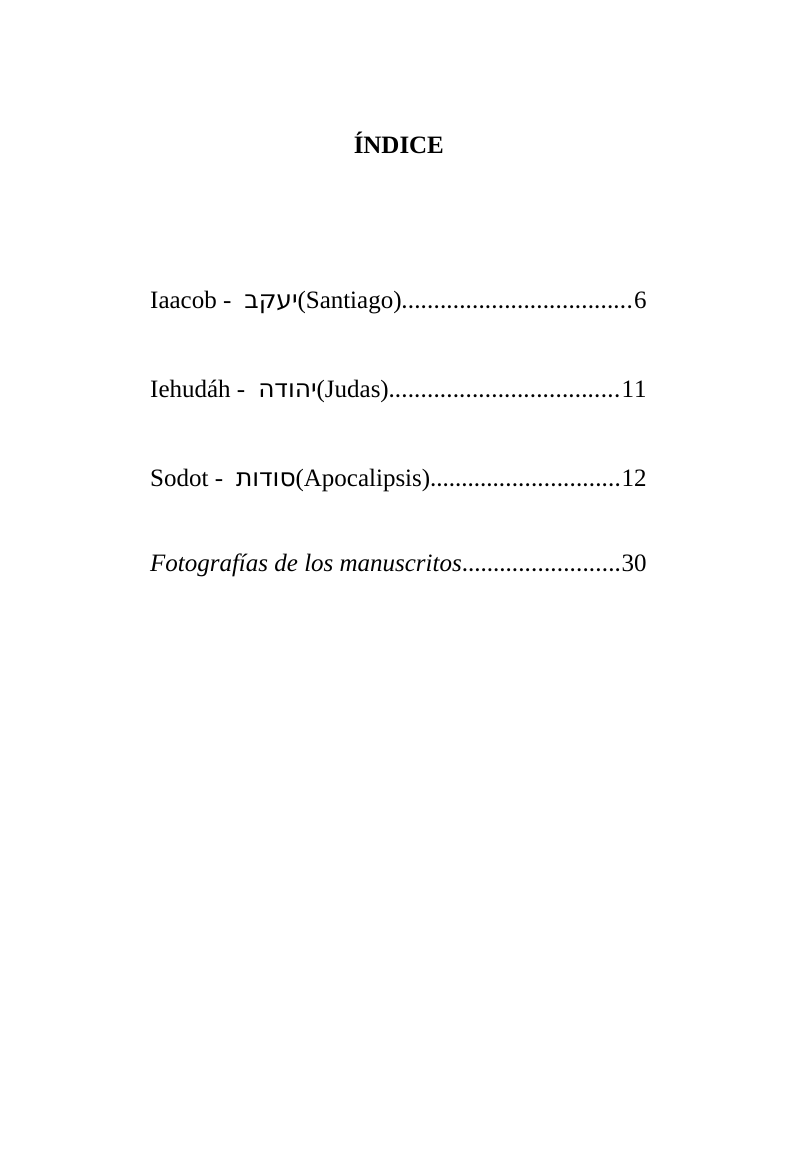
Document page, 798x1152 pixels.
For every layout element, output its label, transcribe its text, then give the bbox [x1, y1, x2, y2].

subtitle ÍNDICE [150, 130, 647, 208]
